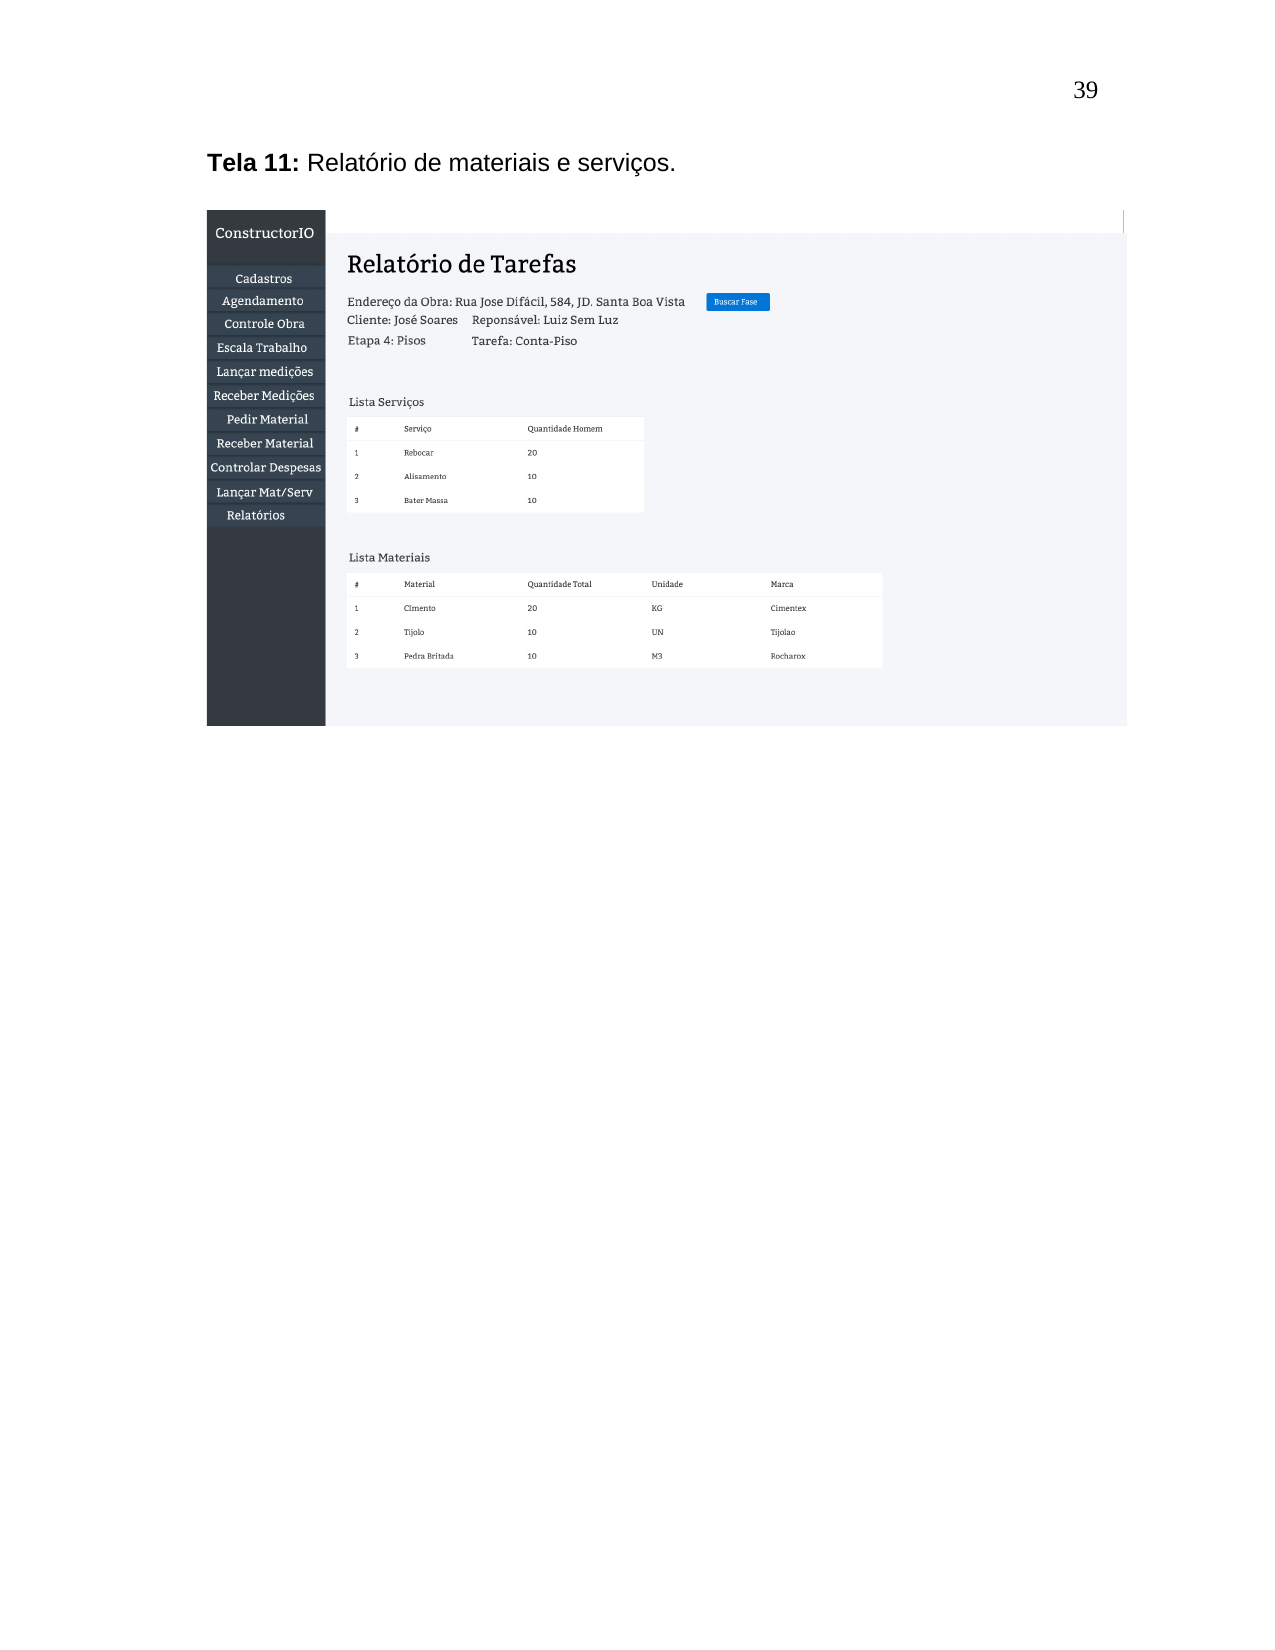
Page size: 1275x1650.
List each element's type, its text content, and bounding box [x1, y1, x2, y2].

picture [206, 210, 1128, 726]
text Tela 11: Relatório de materiais e serviços. [207, 148, 1098, 208]
